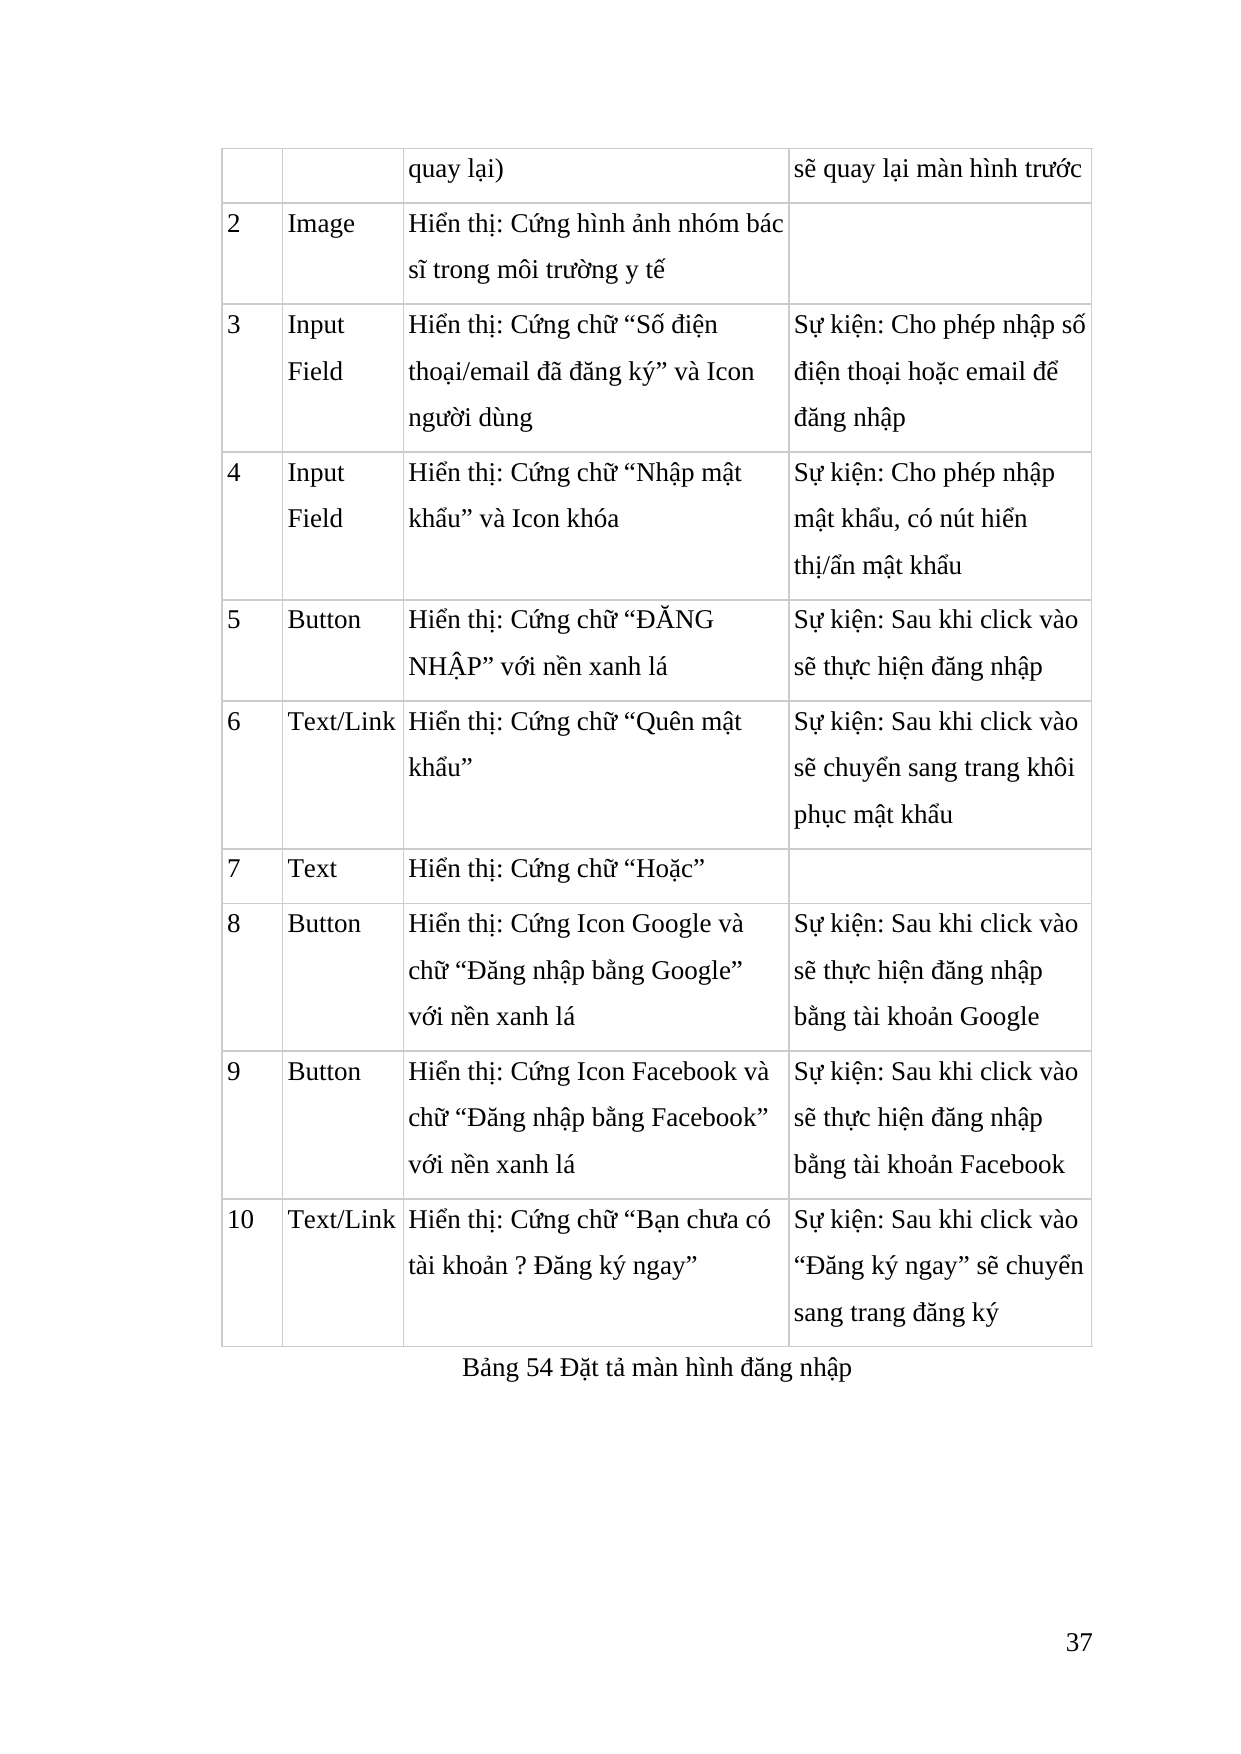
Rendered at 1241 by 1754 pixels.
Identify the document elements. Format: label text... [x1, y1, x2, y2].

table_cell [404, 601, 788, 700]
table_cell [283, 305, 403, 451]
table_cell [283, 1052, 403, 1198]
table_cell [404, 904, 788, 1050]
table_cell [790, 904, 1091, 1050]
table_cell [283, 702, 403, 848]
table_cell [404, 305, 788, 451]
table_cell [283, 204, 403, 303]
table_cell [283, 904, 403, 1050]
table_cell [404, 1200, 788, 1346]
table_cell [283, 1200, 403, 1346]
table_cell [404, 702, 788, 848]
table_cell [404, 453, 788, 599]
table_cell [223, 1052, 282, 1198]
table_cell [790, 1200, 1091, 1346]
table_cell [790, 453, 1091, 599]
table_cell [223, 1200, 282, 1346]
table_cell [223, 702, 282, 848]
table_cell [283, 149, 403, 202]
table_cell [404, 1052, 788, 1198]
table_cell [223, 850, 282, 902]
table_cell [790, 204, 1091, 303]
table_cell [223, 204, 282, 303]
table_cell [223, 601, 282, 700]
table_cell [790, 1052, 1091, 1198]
text Bảng 54 Đặt tả màn hình đăng nhập [221, 1352, 1092, 1383]
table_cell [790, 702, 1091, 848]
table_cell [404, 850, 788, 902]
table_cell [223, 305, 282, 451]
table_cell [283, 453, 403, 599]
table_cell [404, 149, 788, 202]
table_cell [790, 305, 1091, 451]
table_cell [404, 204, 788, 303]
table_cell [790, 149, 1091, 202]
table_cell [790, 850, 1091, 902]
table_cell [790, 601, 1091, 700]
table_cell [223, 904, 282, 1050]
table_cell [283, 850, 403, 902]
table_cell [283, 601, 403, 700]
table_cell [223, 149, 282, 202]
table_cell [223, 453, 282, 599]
